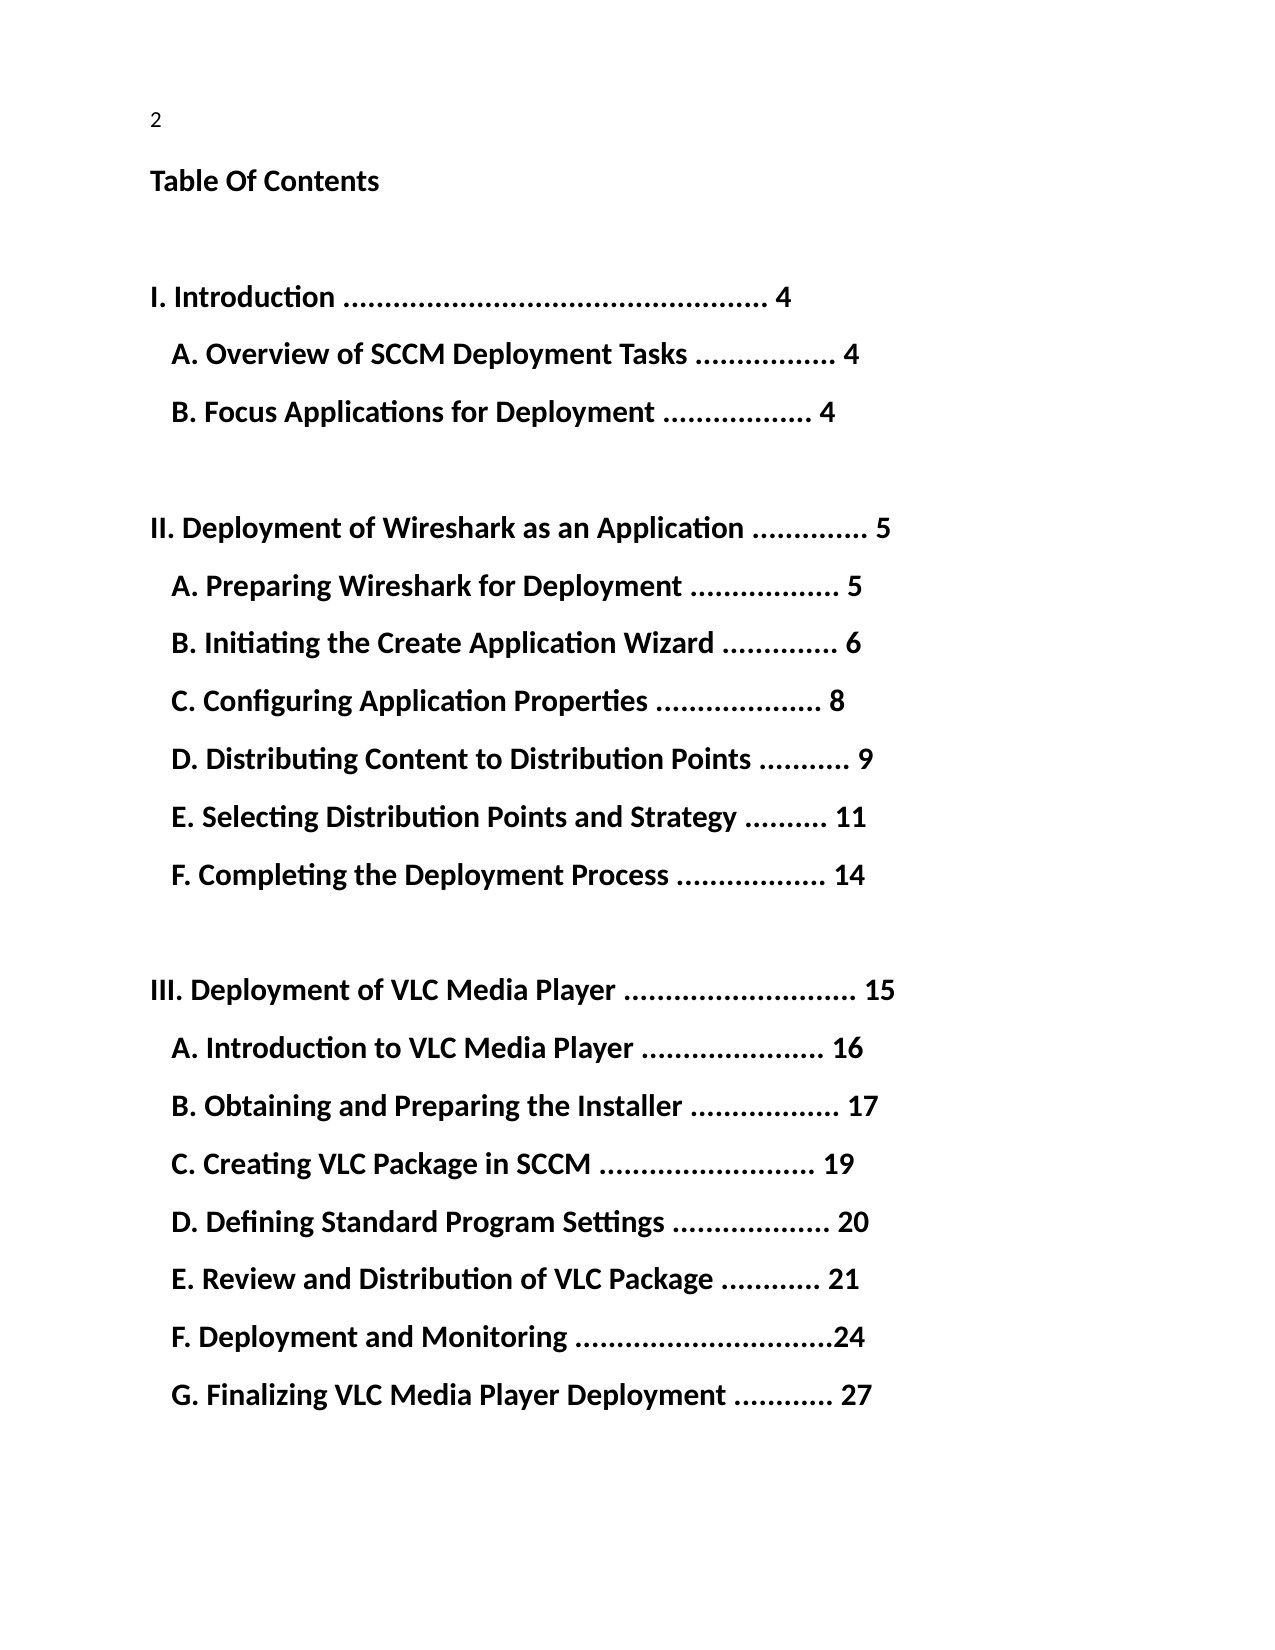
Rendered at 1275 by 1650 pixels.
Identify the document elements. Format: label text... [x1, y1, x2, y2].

text B. Initiating the Create Application Wizard .............. 6 [150, 623, 1125, 662]
text B. Focus Applications for Deployment .................. 4 [150, 392, 1125, 430]
text G. Finalizing VLC Media Player Deployment ............ 27 [150, 1375, 1125, 1413]
text Table Of Contents [150, 161, 1125, 199]
text F. Completing the Deployment Process .................. 14 [150, 855, 1125, 893]
text III. Deployment of VLC Media Player ............................ 15 [150, 970, 1125, 1008]
text I. Introduction ................................................... 4 [150, 277, 1125, 315]
text II. Deployment of Wireshark as an Application .............. 5 [150, 508, 1125, 546]
text A. Introduction to VLC Media Player ...................... 16 [150, 1028, 1125, 1066]
text F. Deployment and Monitoring ...............................24 [150, 1317, 1125, 1355]
text D. Distributing Content to Distribution Points ........... 9 [150, 739, 1125, 777]
text A. Overview of SCCM Deployment Tasks ................. 4 [150, 334, 1125, 373]
text C. Creating VLC Package in SCCM .......................... 19 [150, 1144, 1125, 1182]
text E. Selecting Distribution Points and Strategy .......... 11 [150, 797, 1125, 835]
text A. Preparing Wireshark for Deployment .................. 5 [150, 566, 1125, 604]
text C. Configuring Application Properties .................... 8 [150, 681, 1125, 719]
text B. Obtaining and Preparing the Installer .................. 17 [150, 1086, 1125, 1124]
text E. Review and Distribution of VLC Package ............ 21 [150, 1259, 1125, 1298]
text D. Defining Standard Program Settings ................... 20 [150, 1202, 1125, 1240]
